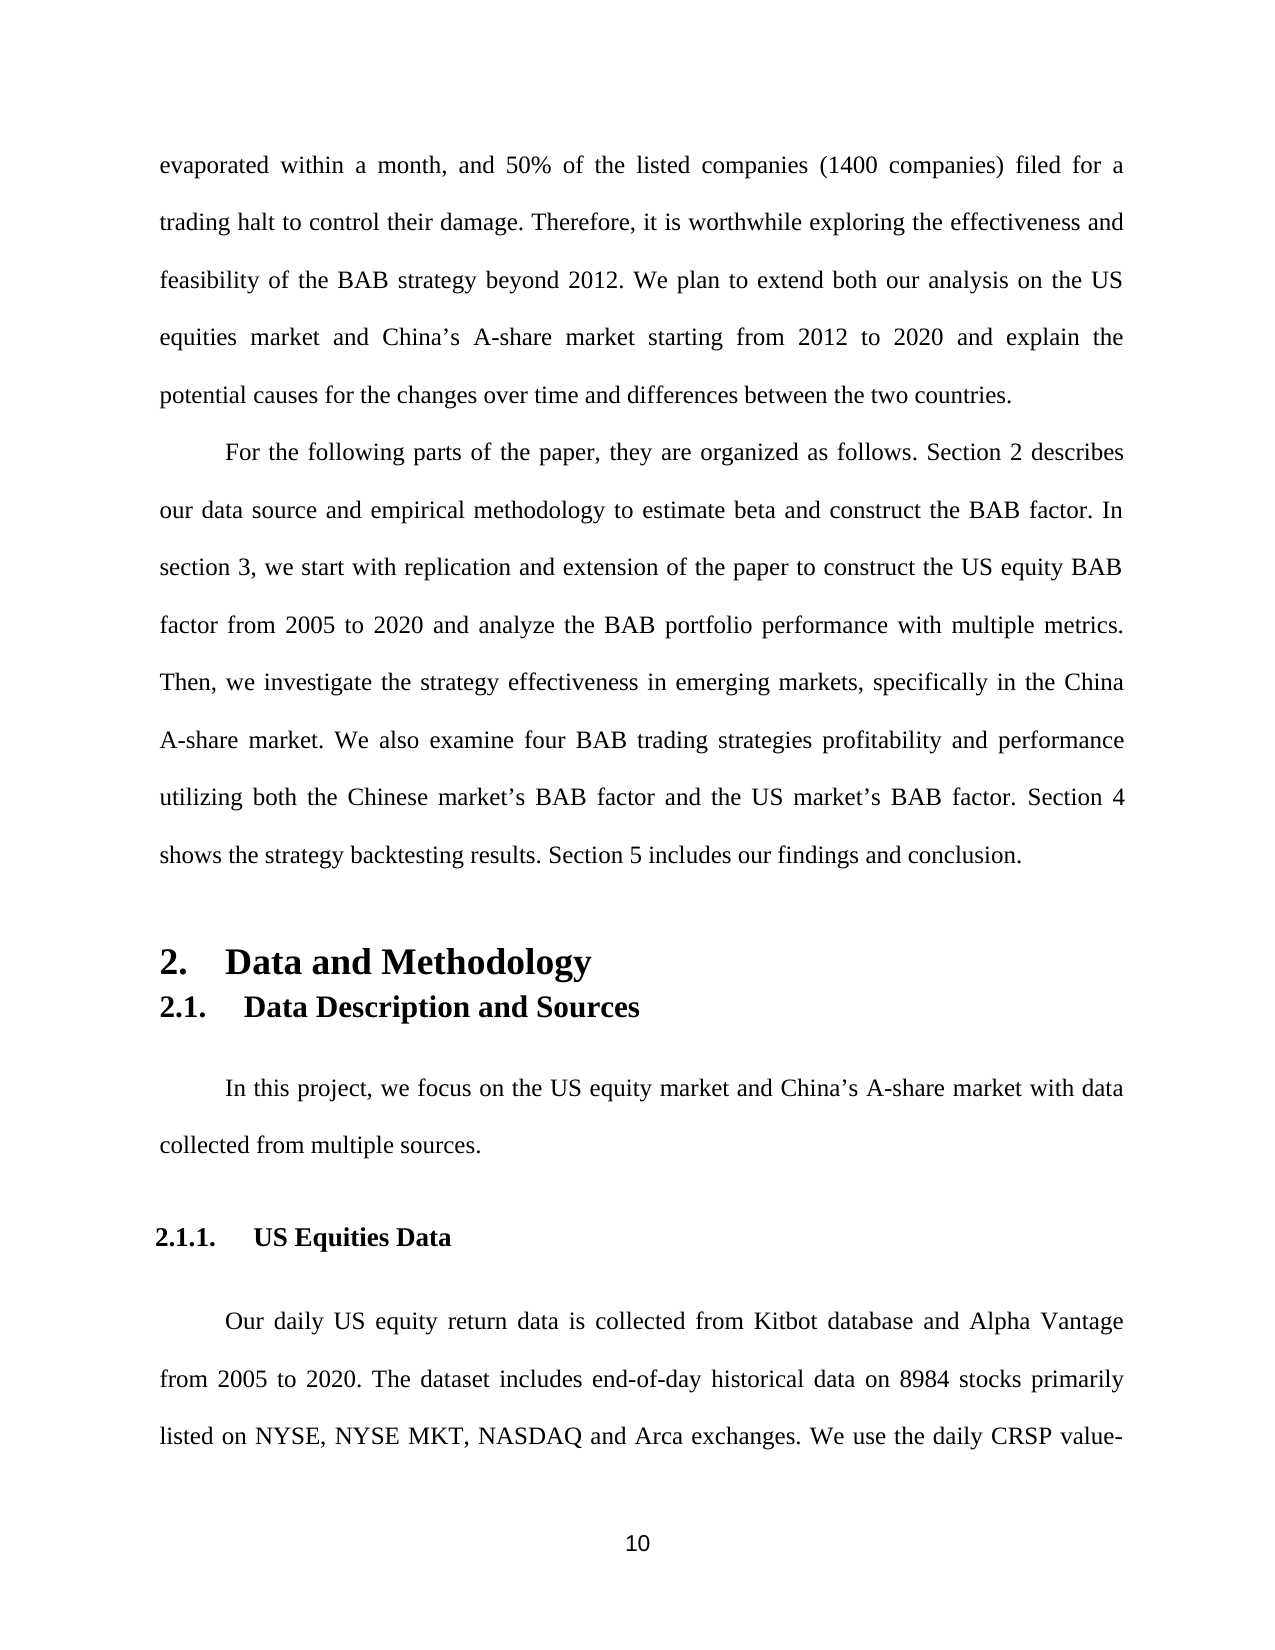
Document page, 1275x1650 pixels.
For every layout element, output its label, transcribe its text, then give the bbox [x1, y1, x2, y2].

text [159, 150, 1125, 409]
text For the following parts of the paper, they are organized as follows. Section 2 describes our data source and empirical methodology to estimate beta and construct the BAB factor. In section 3, we start with replication and extension of the paper to construct the US equity BAB factor from 2005 to 2020 and analyze the BAB portfolio performance with multiple metrics. Then, we investigate the strategy effectiveness in emerging markets, specifically in the China A-share market. We also examine four BAB trading strategies profitability and performance utilizing both the Chinese market’s BAB factor and the US market’s BAB factor. Section 4 shows the strategy backtesting results. Section 5 includes our findings and conclusion. [159, 437, 1125, 869]
text In this project, we focus on the US equity market and China’s A-share market with data collected from multiple sources. [159, 1073, 1125, 1159]
subtitle Data and Methodology [187, 939, 1125, 982]
subtitle Data Description and Sources [206, 989, 1125, 1025]
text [159, 1306, 1125, 1450]
subtitle US Equities Data [216, 1221, 1125, 1252]
